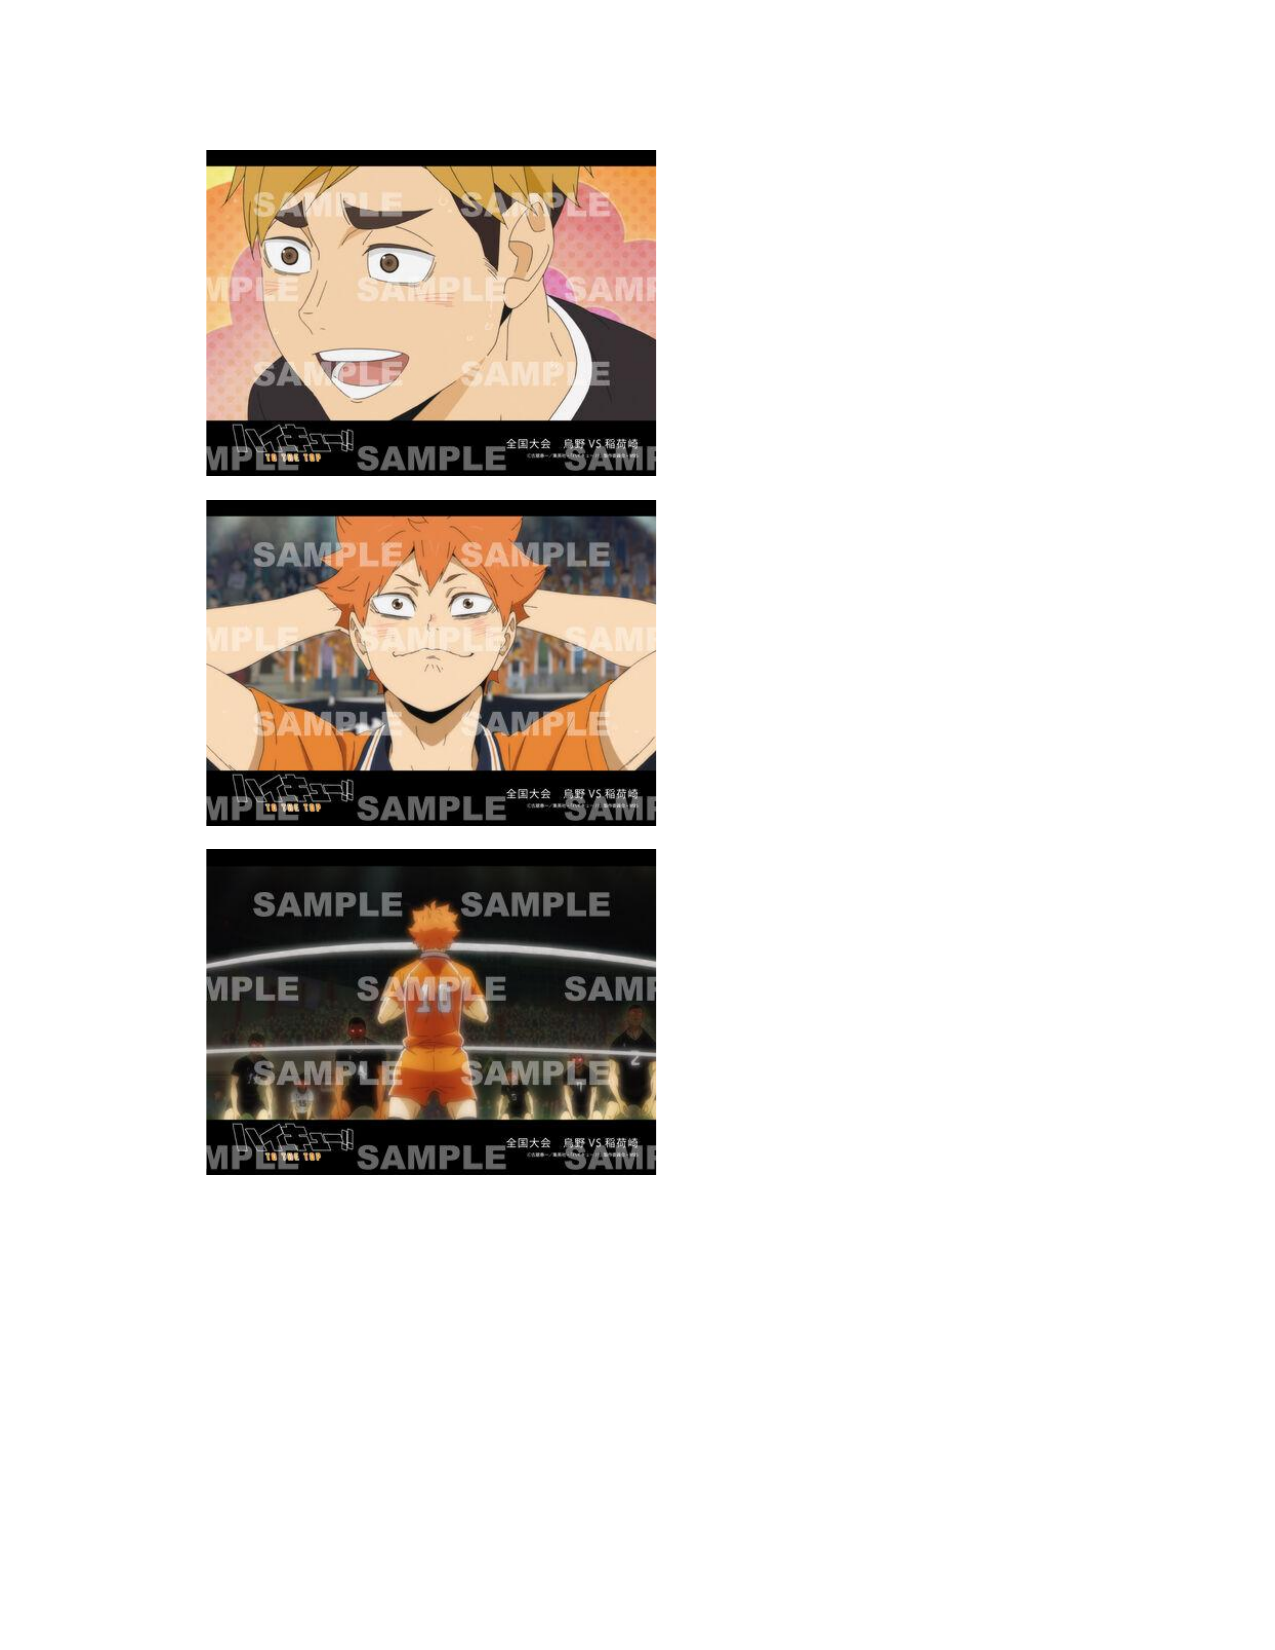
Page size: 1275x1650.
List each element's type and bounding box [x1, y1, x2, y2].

picture [206, 849, 657, 1175]
picture [206, 500, 657, 826]
picture [206, 150, 657, 476]
